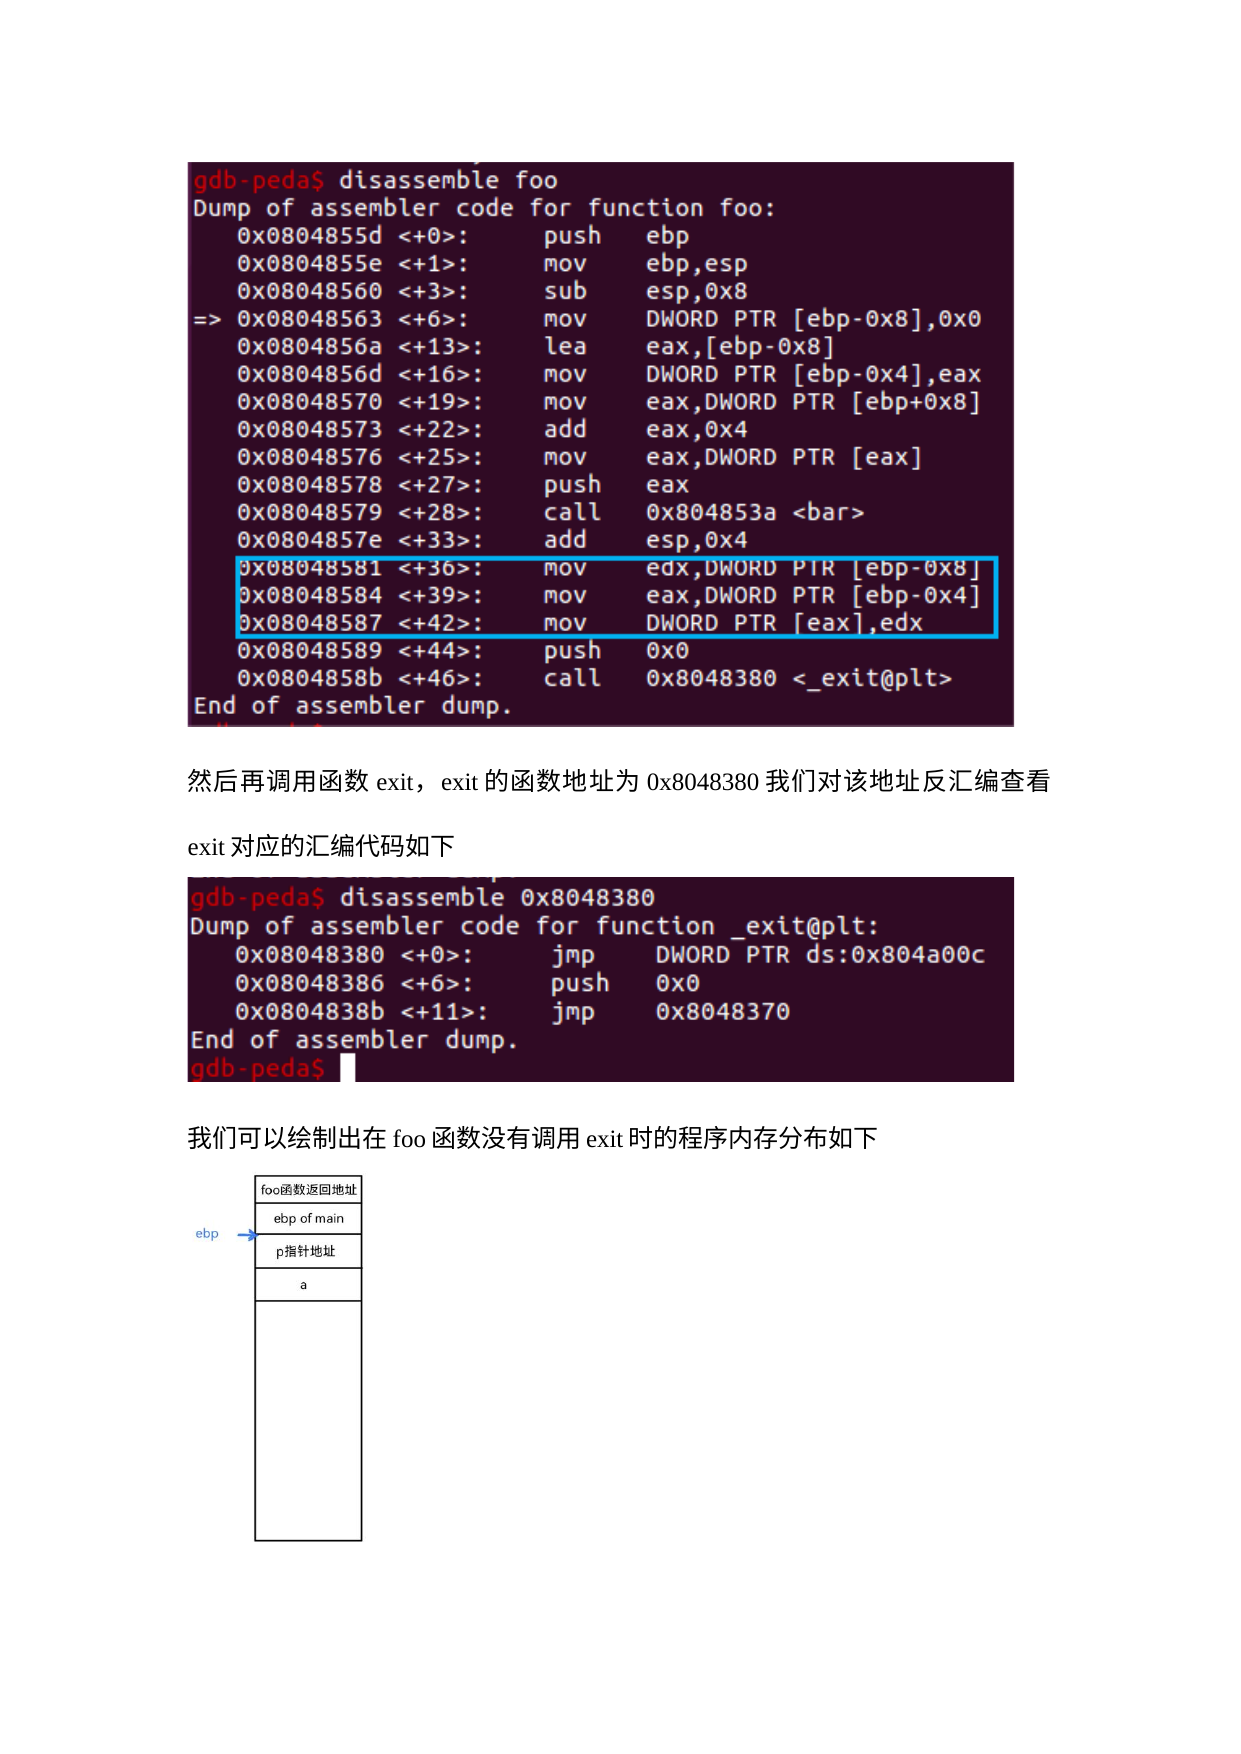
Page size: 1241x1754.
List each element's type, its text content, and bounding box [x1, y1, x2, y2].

picture [187, 877, 1015, 1082]
text 然后再调用函数exit，exit的函数地址为0x8048380我们对该地址反汇编查看exit对应的汇编代码如下 [187, 747, 1053, 877]
picture [187, 162, 1015, 727]
picture [187, 1169, 368, 1549]
text 我们可以绘制出在foo函数没有调用exit时的程序内存分布如下 [187, 1104, 1053, 1169]
